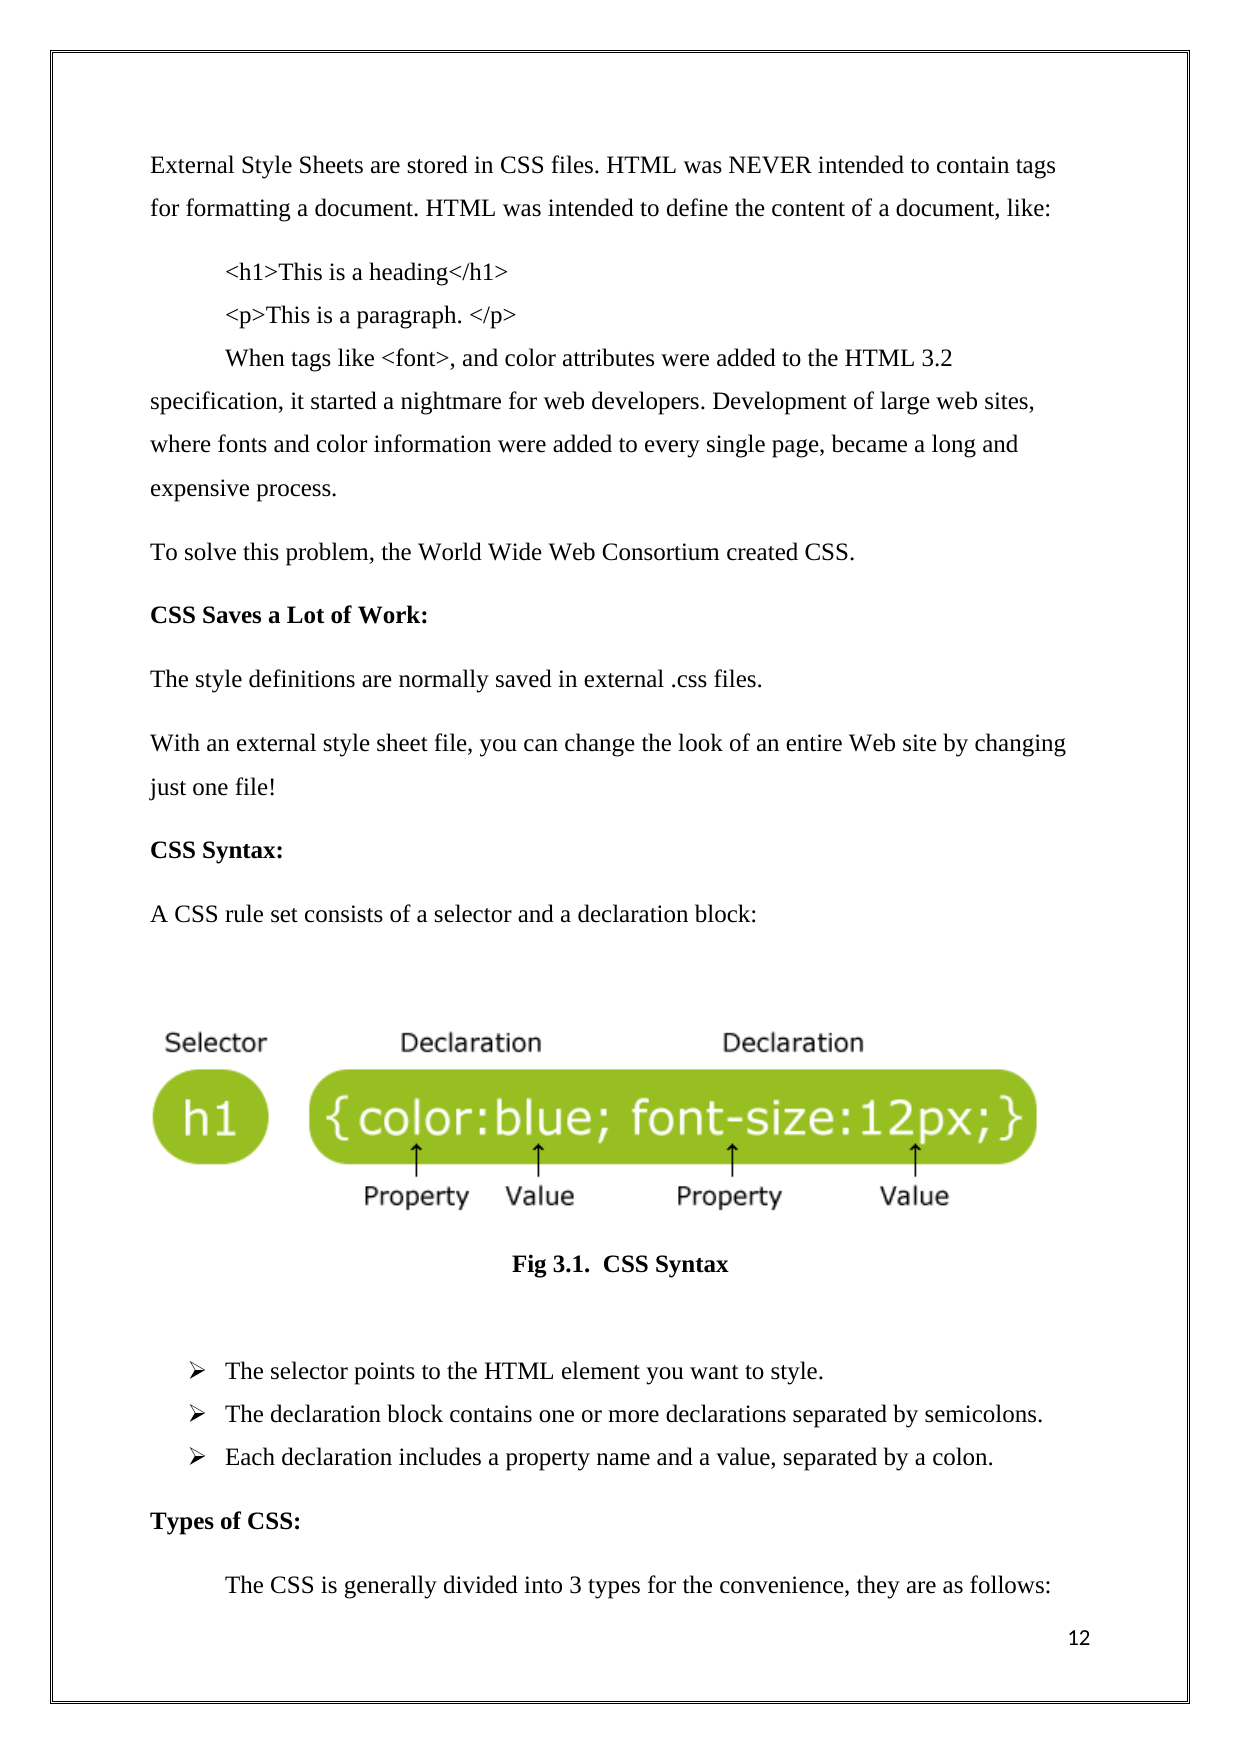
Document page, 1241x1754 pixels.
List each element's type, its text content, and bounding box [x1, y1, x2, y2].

text When tags like <font>, and color attributes were added to the HTML 3.2 specification, it started a nightmare for web developers. Development of large web sites, where fonts and color information were added to every single page, became a long and expensive process. [150, 343, 1090, 501]
list <p>This is a paragraph. </p> [225, 300, 1090, 329]
list <h1>This is a heading</h1> [225, 257, 1090, 286]
text With an external style sheet file, you can change the look of an entire Web site by changing just one file! [150, 728, 1090, 800]
text To solve this problem, the World Wide Web Consortium created CSS. [150, 537, 1090, 565]
list The selector points to the HTML element you want to style. [187, 1356, 1090, 1385]
list Each declaration includes a property name and a value, separated by a colon. [187, 1442, 1090, 1471]
text Fig 3.1. CSS Syntax [150, 1249, 1090, 1278]
text The CSS is generally divided into 3 types for the convenience, they are as follows: [150, 1570, 1090, 1599]
text Types of CSS: [150, 1506, 1090, 1535]
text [150, 150, 1090, 222]
picture [150, 1027, 1040, 1215]
text The style definitions are normally saved in external .css files. [150, 664, 1090, 693]
text CSS Syntax: [150, 836, 1090, 864]
text A CSS rule set consists of a selector and a declaration block: [150, 899, 1090, 928]
list The declaration block contains one or more declarations separated by semicolons. [187, 1399, 1090, 1428]
text CSS Saves a Lot of Work: [150, 601, 1090, 629]
